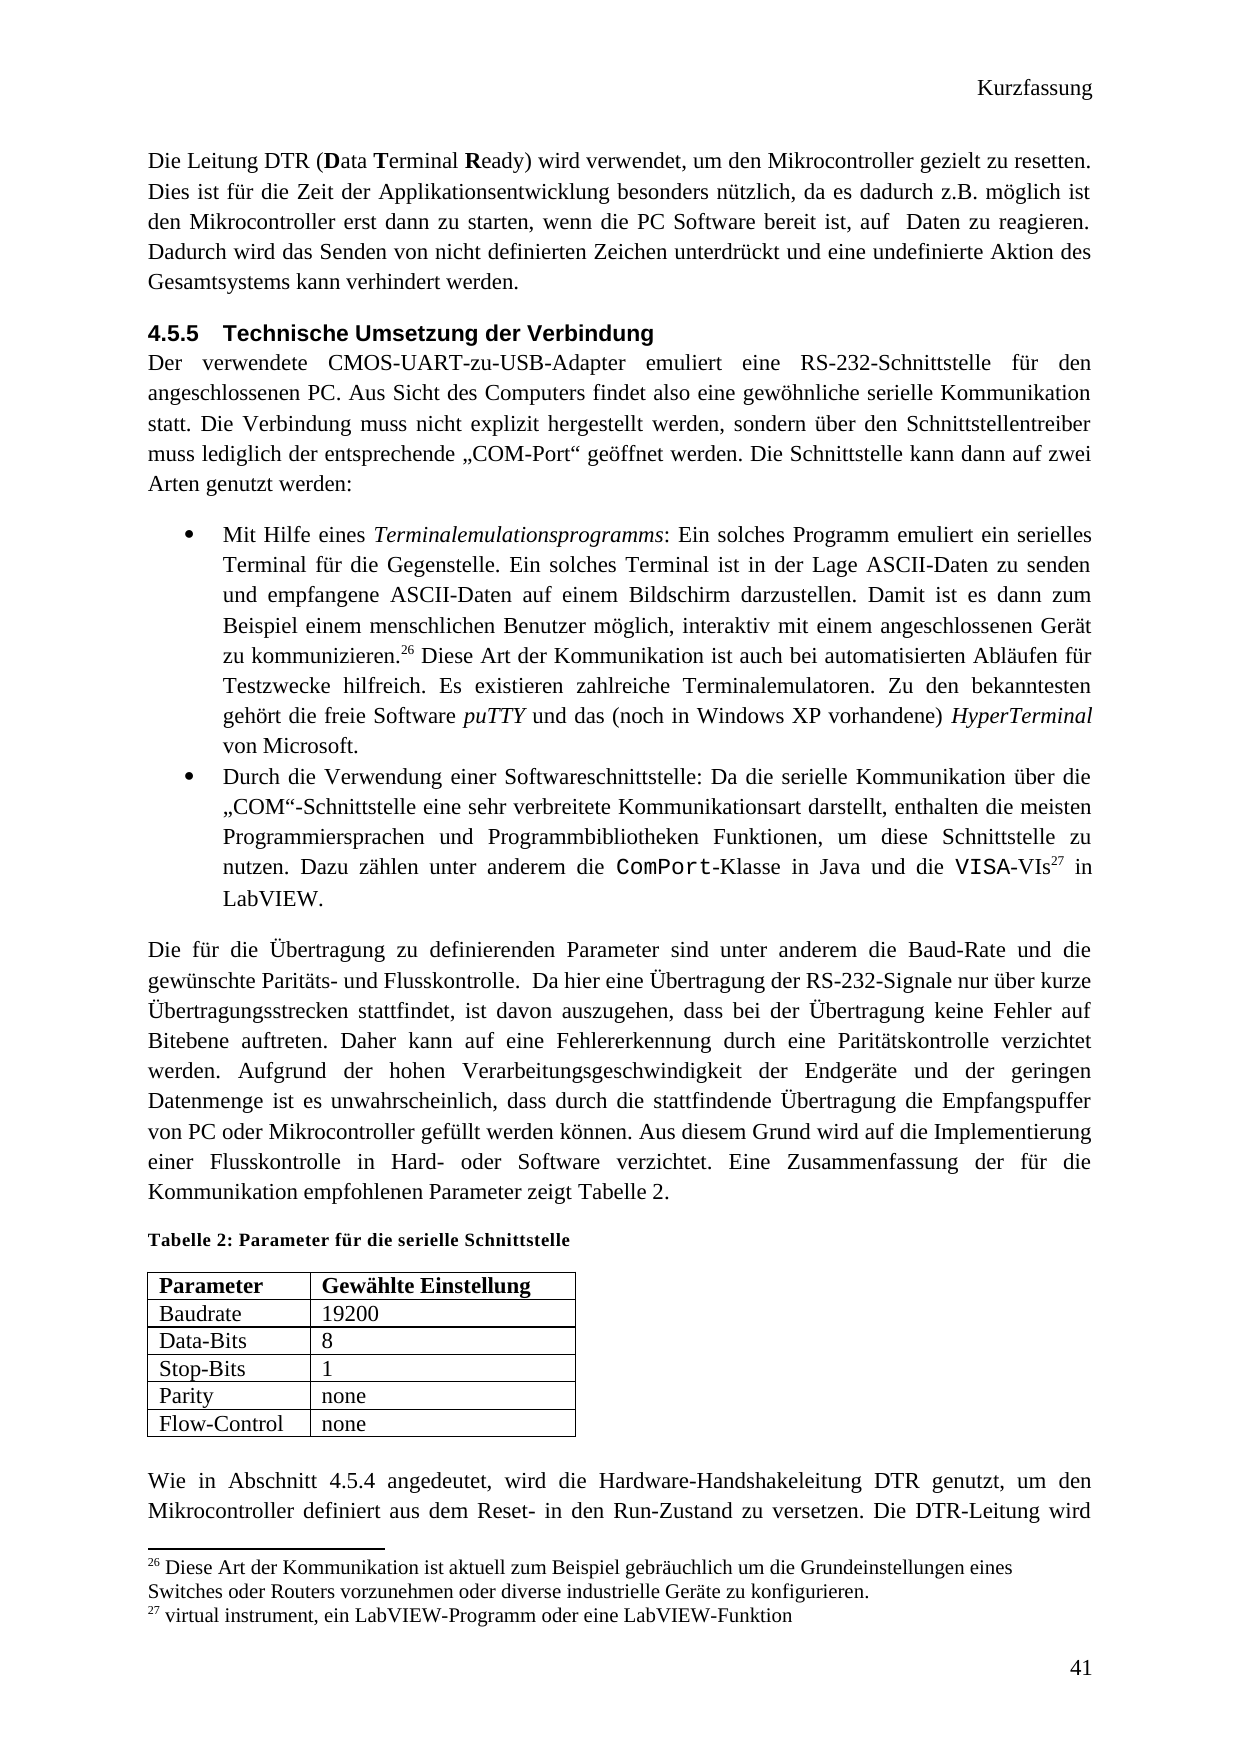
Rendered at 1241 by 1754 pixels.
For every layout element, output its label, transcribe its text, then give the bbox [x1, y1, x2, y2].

table_cell Parity [148, 1382, 310, 1408]
table_cell Flow-Control [148, 1410, 310, 1436]
table_cell 19200 [311, 1300, 575, 1326]
table_cell Baudrate [148, 1300, 310, 1326]
table_header Parameter [148, 1273, 310, 1299]
table_cell Stop-Bits [148, 1355, 310, 1381]
text Der verwendete CMOS-UART-zu-USB-Adapter emuliert eine RS-232-Schnittstelle für den angeschlossenen PC. Aus Sicht des Computers findet also eine gewöhnliche serielle Kommunikation statt. Die Verbindung muss nicht explizit hergestellt werden, sondern über den Schnittstellentreiber muss lediglich der entsprechende „COM-Port“ geöffnet werden. Die Schnittstelle kann dann auf zwei Arten genutzt werden: [148, 349, 1093, 496]
subtitle Technische Umsetzung der Verbindung [148, 319, 1093, 346]
table_cell Data-Bits [148, 1328, 310, 1354]
table_header Gewählte Einstellung [311, 1273, 575, 1299]
list Mit Hilfe eines Terminalemulationsprogramms: Ein solches Programm emuliert ein serielles Terminal für die Gegenstelle. Ein solches Terminal ist in der Lage ASCII-Daten zu senden und empfangene ASCII-Daten auf einem Bildschirm darzustellen. Damit ist es dann zum Beispiel einem menschlichen Benutzer möglich, interaktiv mit einem angeschlossenen Gerät zu kommunizieren. Diese Art der Kommunikation ist auch bei automatisierten Abläufen für Testzwecke hilfreich. Es existieren zahlreiche Terminalemulatoren. Zu den bekanntesten gehört die freie Software puTTY und das (noch in Windows XP vorhandene) HyperTerminal von Microsoft. [185, 521, 1093, 759]
table_cell 1 [311, 1355, 575, 1381]
text Die für die Übertragung zu definierenden Parameter sind unter anderem die Baud-Rate und die gewünschte Paritäts- und Flusskontrolle. Da hier eine Übertragung der RS-232-Signale nur über kurze Übertragungsstrecken stattfindet, ist davon auszugehen, dass bei der Übertragung keine Fehler auf Bitebene auftreten. Daher kann auf eine Fehlererkennung durch eine Paritätskontrolle verzichtet werden. Aufgrund der hohen Verarbeitungsgeschwindigkeit der Endgeräte und der geringen Datenmenge ist es unwahrscheinlich, dass durch die stattfindende Übertragung die Empfangspuffer von PC oder Mikrocontroller gefüllt werden können. Aus diesem Grund wird auf die Implementierung einer Flusskontrolle in Hard- oder Software verzichtet. Eine Zusammenfassung der für die Kommunikation empfohlenen Parameter zeigt Tabelle 2. [148, 936, 1093, 1204]
table_cell 8 [311, 1328, 575, 1354]
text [148, 1467, 1093, 1524]
list Durch die Verwendung einer Softwareschnittstelle: Da die serielle Kommunikation über die „COM“-Schnittstelle eine sehr verbreitete Kommunikationsart darstellt, enthalten die meisten Programmiersprachen und Programmbibliotheken Funktionen, um diese Schnittstelle zu nutzen. Dazu zählen unter anderem die ComPort-Klasse in Java und die VISA-VIs in LabVIEW. [185, 763, 1093, 912]
table_cell none [311, 1382, 575, 1408]
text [148, 148, 1093, 295]
table_cell none [311, 1410, 575, 1436]
